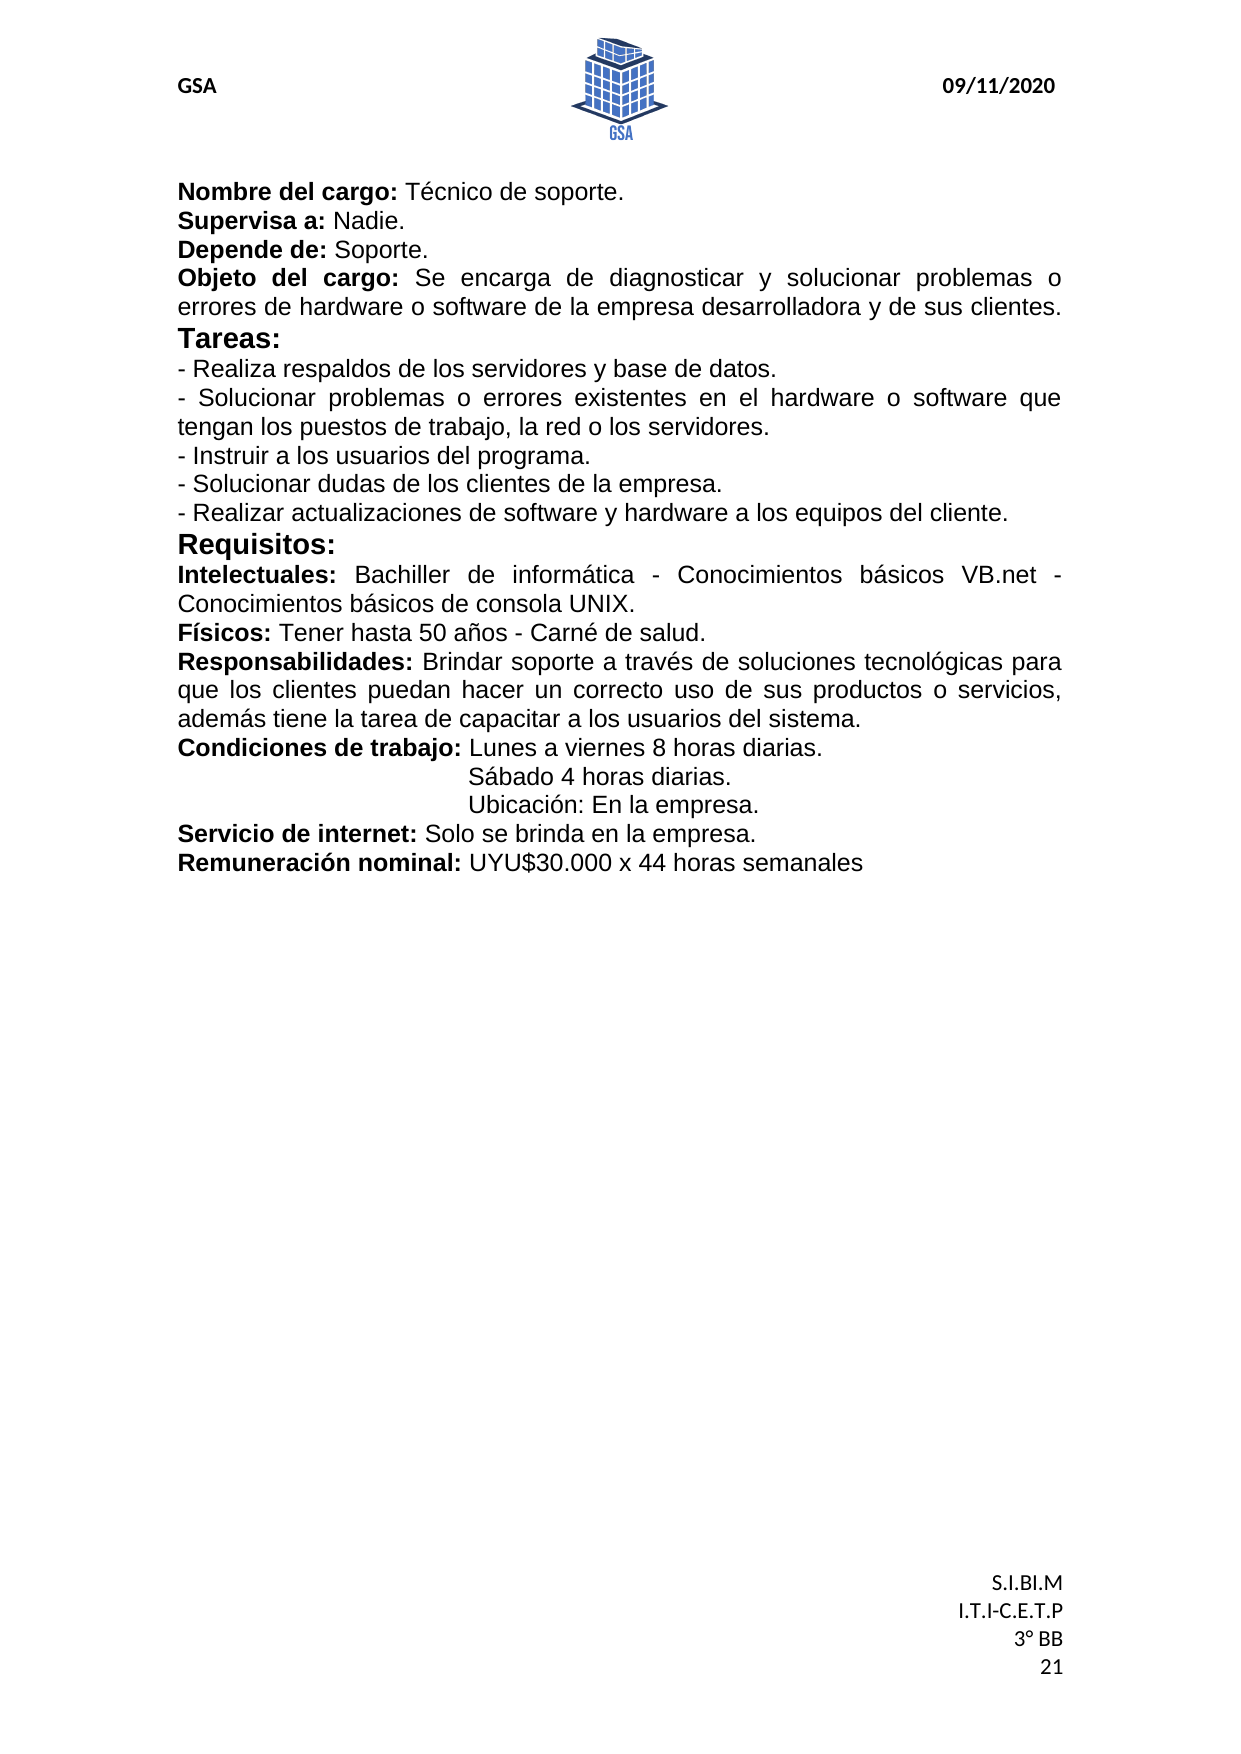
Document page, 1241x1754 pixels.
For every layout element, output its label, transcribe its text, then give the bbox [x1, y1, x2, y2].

picture [568, 37, 672, 141]
text Nombre del cargo: Técnico de soporte. Supervisa a: Nadie. Depende de: Soporte. Objeto del cargo: Se encarga de diagnosticar y solucionar problemas o errores de hardware o software de la empresa desarrolladora y de sus clientes. Tareas: - Realiza respaldos de los servidores y base de datos. - Solucionar problemas o errores existentes en el hardware o software que tengan los puestos de trabajo, la red o los servidores. - Instruir a los usuarios del programa. - Solucionar dudas de los clientes de la empresa. - Realizar actualizaciones de software y hardware a los equipos del cliente. Requisitos: Intelectuales: Bachiller de informática - Conocimientos básicos VB.net - Conocimientos básicos de consola UNIX. Físicos: Tener hasta 50 años - Carné de salud. Responsabilidades: Brindar soporte a través de soluciones tecnológicas para que los clientes puedan hacer un correcto uso de sus productos o servicios, además tiene la tarea de capacitar a los usuarios del sistema. Condiciones de trabajo: Lunes a viernes 8 horas diarias. Sábado 4 horas diarias. Ubicación: En la empresa. Servicio de internet: Solo se brinda en la empresa. Remuneración nominal: UYU$30.000 x 44 horas semanales [177, 177, 1063, 877]
